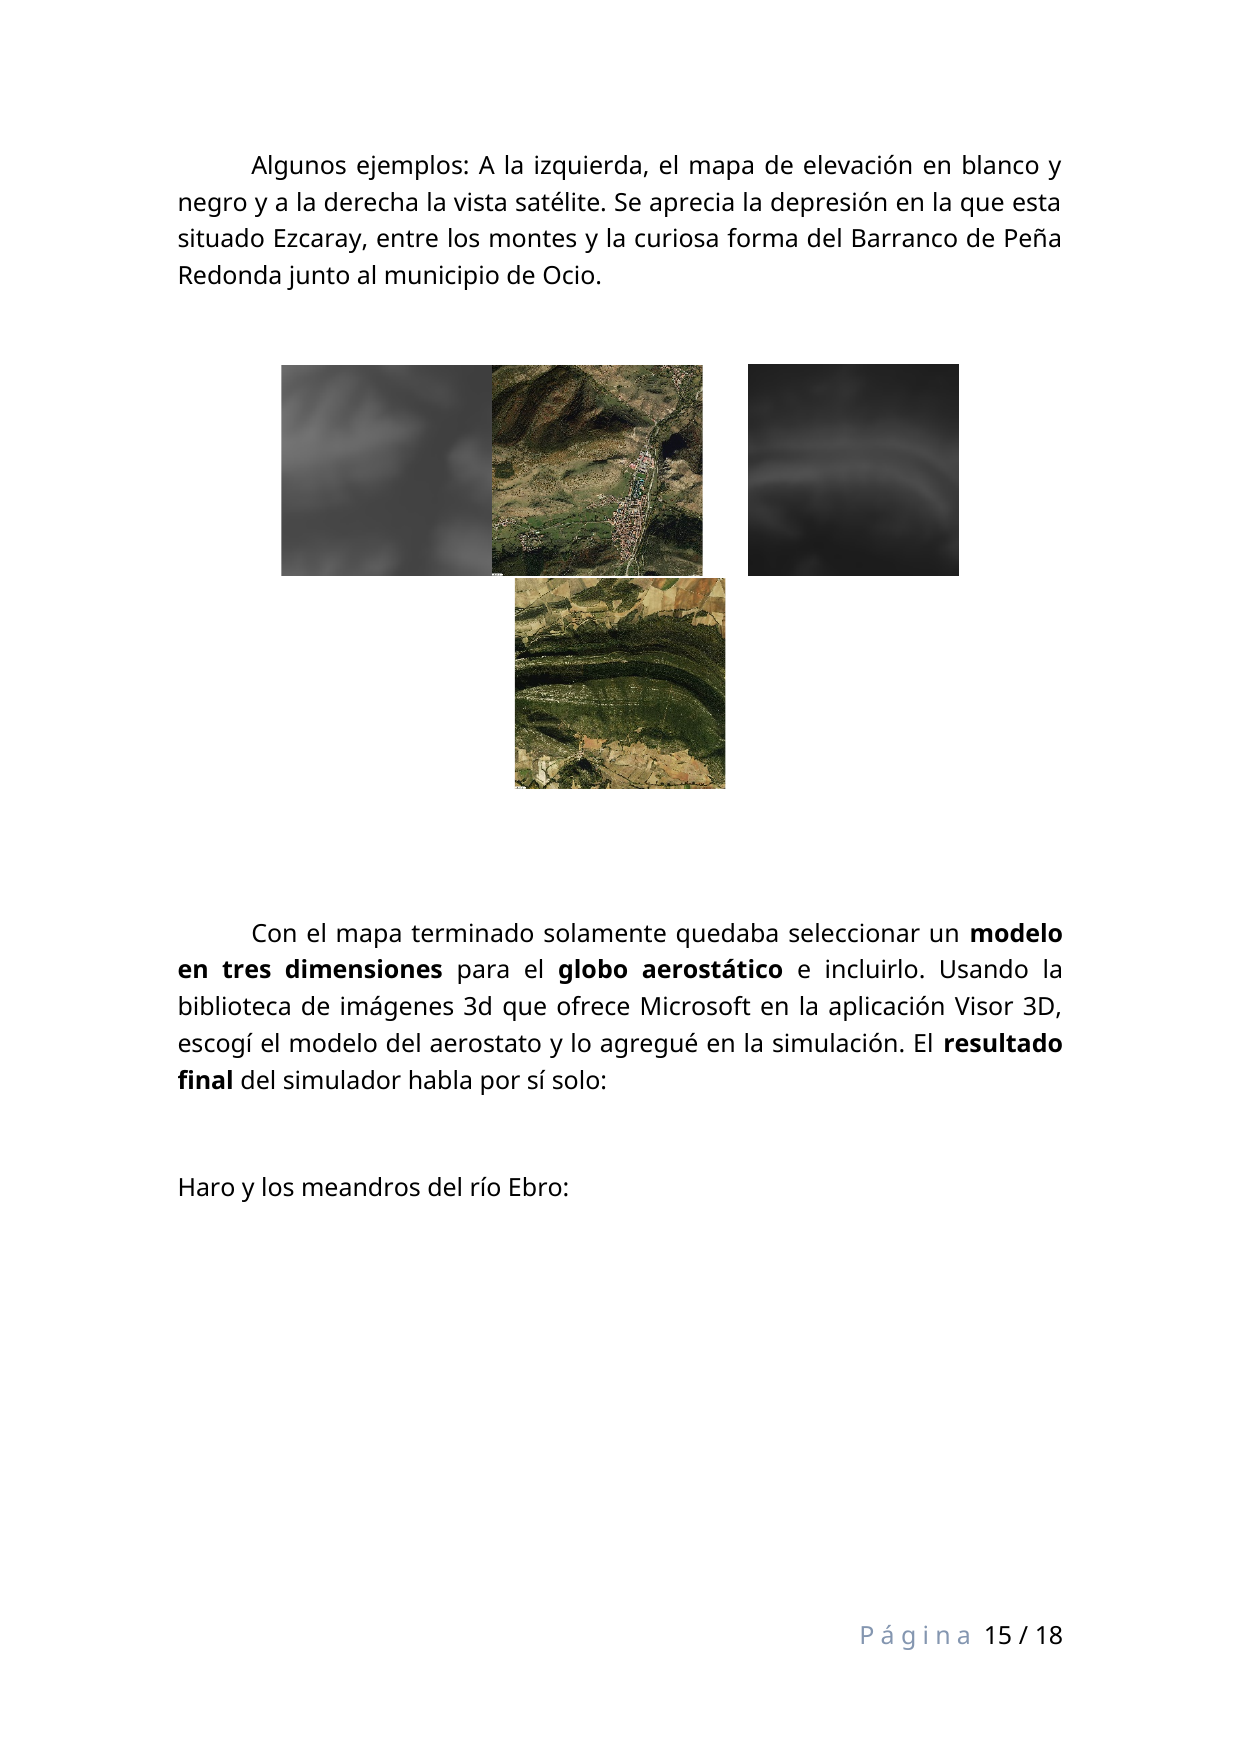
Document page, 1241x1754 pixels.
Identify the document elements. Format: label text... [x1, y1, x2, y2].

picture [514, 578, 726, 789]
text Haro y los meandros del río Ebro: [177, 1169, 1063, 1203]
picture [281, 365, 703, 576]
picture [748, 364, 959, 576]
text Con el mapa terminado solamente quedaba seleccionar un modelo en tres dimensiones para el globo aerostático e incluirlo. Usando la biblioteca de imágenes 3d que ofrece Microsoft en la aplicación Visor 3D, escogí el modelo del aerostato y lo agregué en la simulación. El resultado final del simulador habla por sí solo: [177, 915, 1063, 1096]
text Algunos ejemplos: A la izquierda, el mapa de elevación en blanco y negro y a la derecha la vista satélite. Se aprecia la depresión en la que esta situado Ezcaray, entre los montes y la curiosa forma del Barranco de Peña Redonda junto al municipio de Ocio. [177, 148, 1063, 292]
